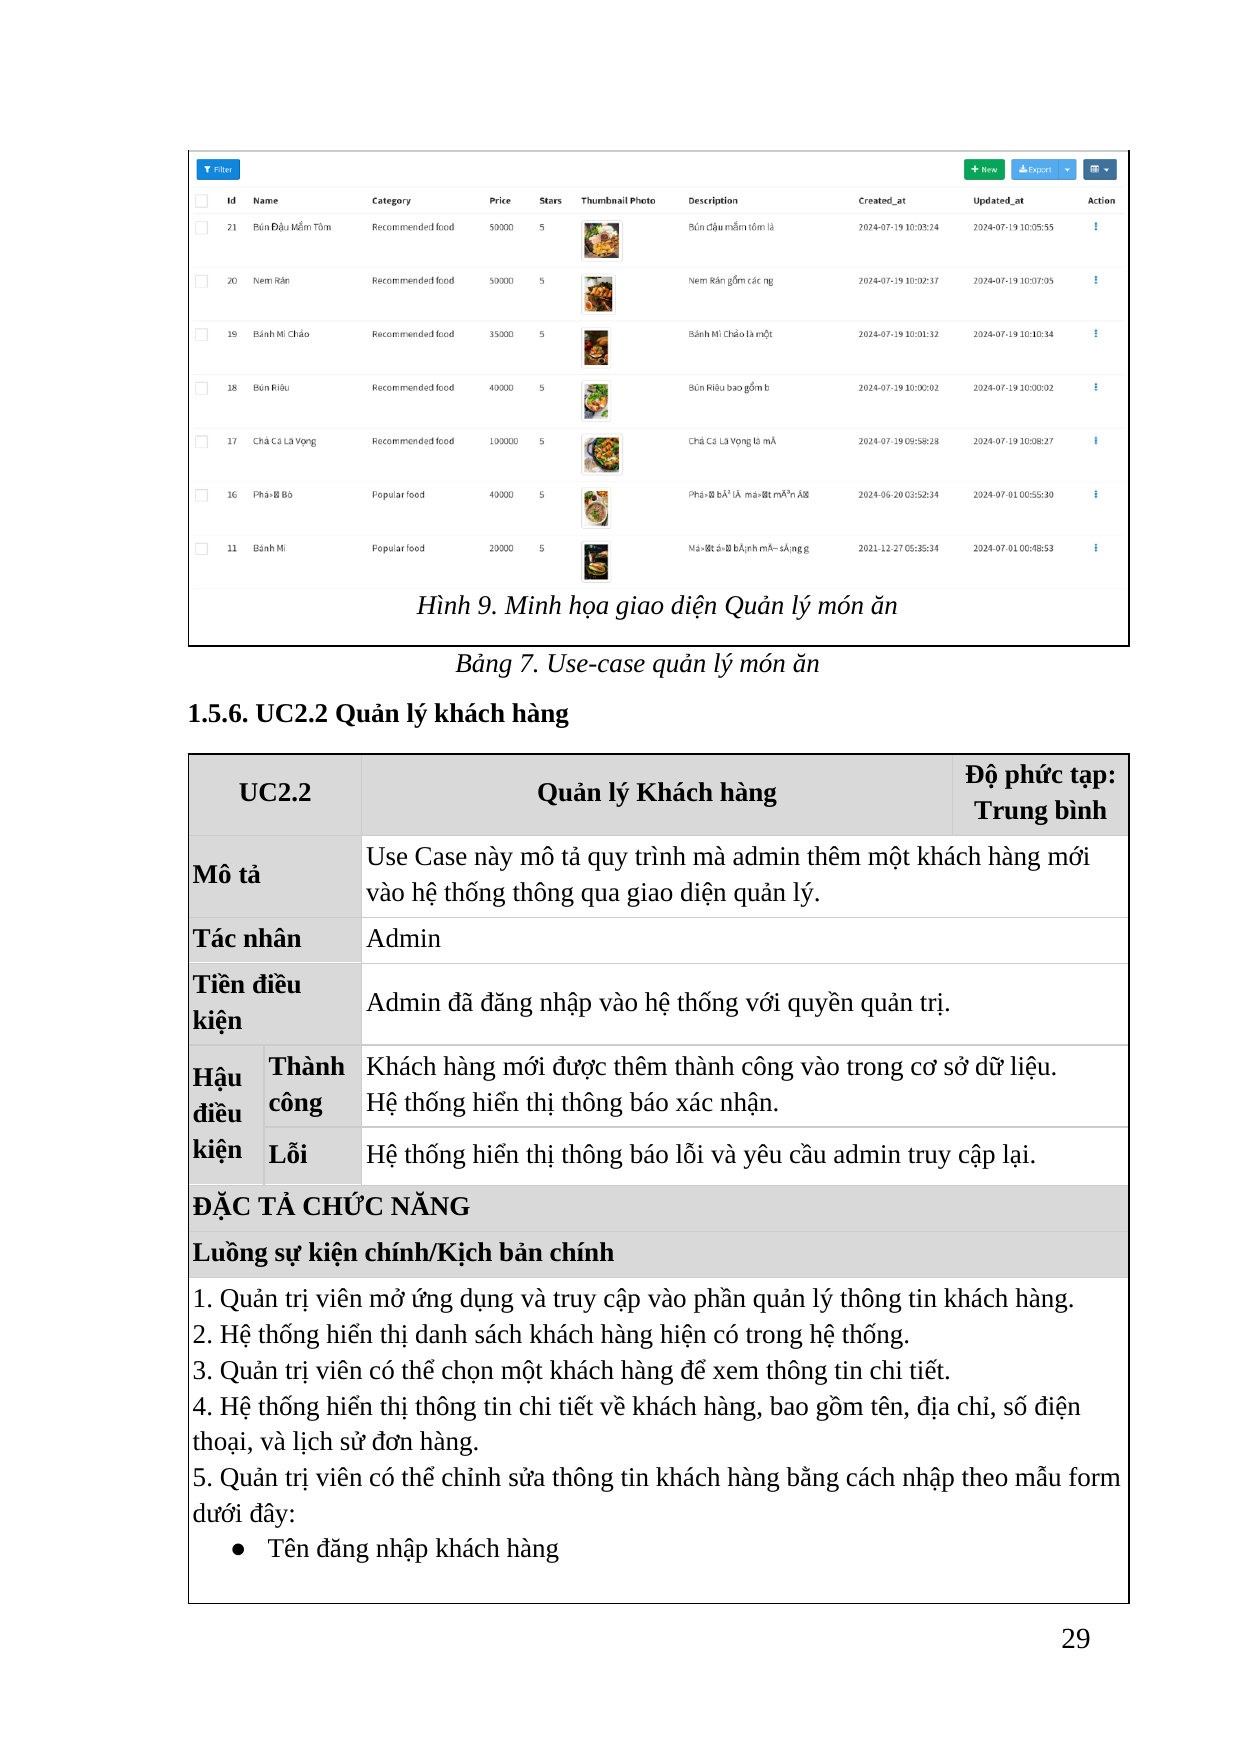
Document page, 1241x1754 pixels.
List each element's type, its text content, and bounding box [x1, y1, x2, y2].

table_cell Khách hàng mới được thêm thành công vào trong cơ sở dữ liệu. Hệ thống hiển thị thông báo xác nhận. [362, 1046, 1128, 1126]
table_cell Thành công [265, 1046, 361, 1126]
table_cell Mô tả [189, 836, 361, 916]
table_cell Hậu điều kiện [189, 1046, 263, 1184]
table_cell Luồng sự kiện chính/Kịch bản chính [189, 1232, 1128, 1277]
table_header Quản lý Khách hàng [362, 755, 952, 835]
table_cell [189, 1278, 1128, 1602]
table_cell Tác nhân [189, 918, 361, 962]
table_cell Admin đã đăng nhập vào hệ thống với quyền quản trị. [362, 964, 1128, 1044]
table_cell ĐẶC TẢ CHỨC NĂNG [189, 1186, 1128, 1231]
table_header UC2.2 [189, 755, 361, 835]
table_cell Hình 9. Minh họa giao diện Quản lý món ăn [189, 152, 1128, 645]
picture [192, 155, 1125, 589]
subtitle 1.5.6. UC2.2 Quản lý khách hàng [187, 703, 1090, 728]
table_cell Tiền điều kiện [189, 964, 361, 1044]
table_cell Hệ thống hiển thị thông báo lỗi và yêu cầu admin truy cập lại. [362, 1128, 1128, 1184]
table_header Độ phức tạp: Trung bình [953, 755, 1128, 835]
text Bảng 7. Use-case quản lý món ăn [187, 647, 1090, 678]
table_cell Admin [362, 918, 1128, 962]
table_cell Lỗi [265, 1128, 361, 1184]
table_cell Use Case này mô tả quy trình mà admin thêm một khách hàng mới vào hệ thống thông qua giao diện quản lý. [362, 836, 1128, 916]
